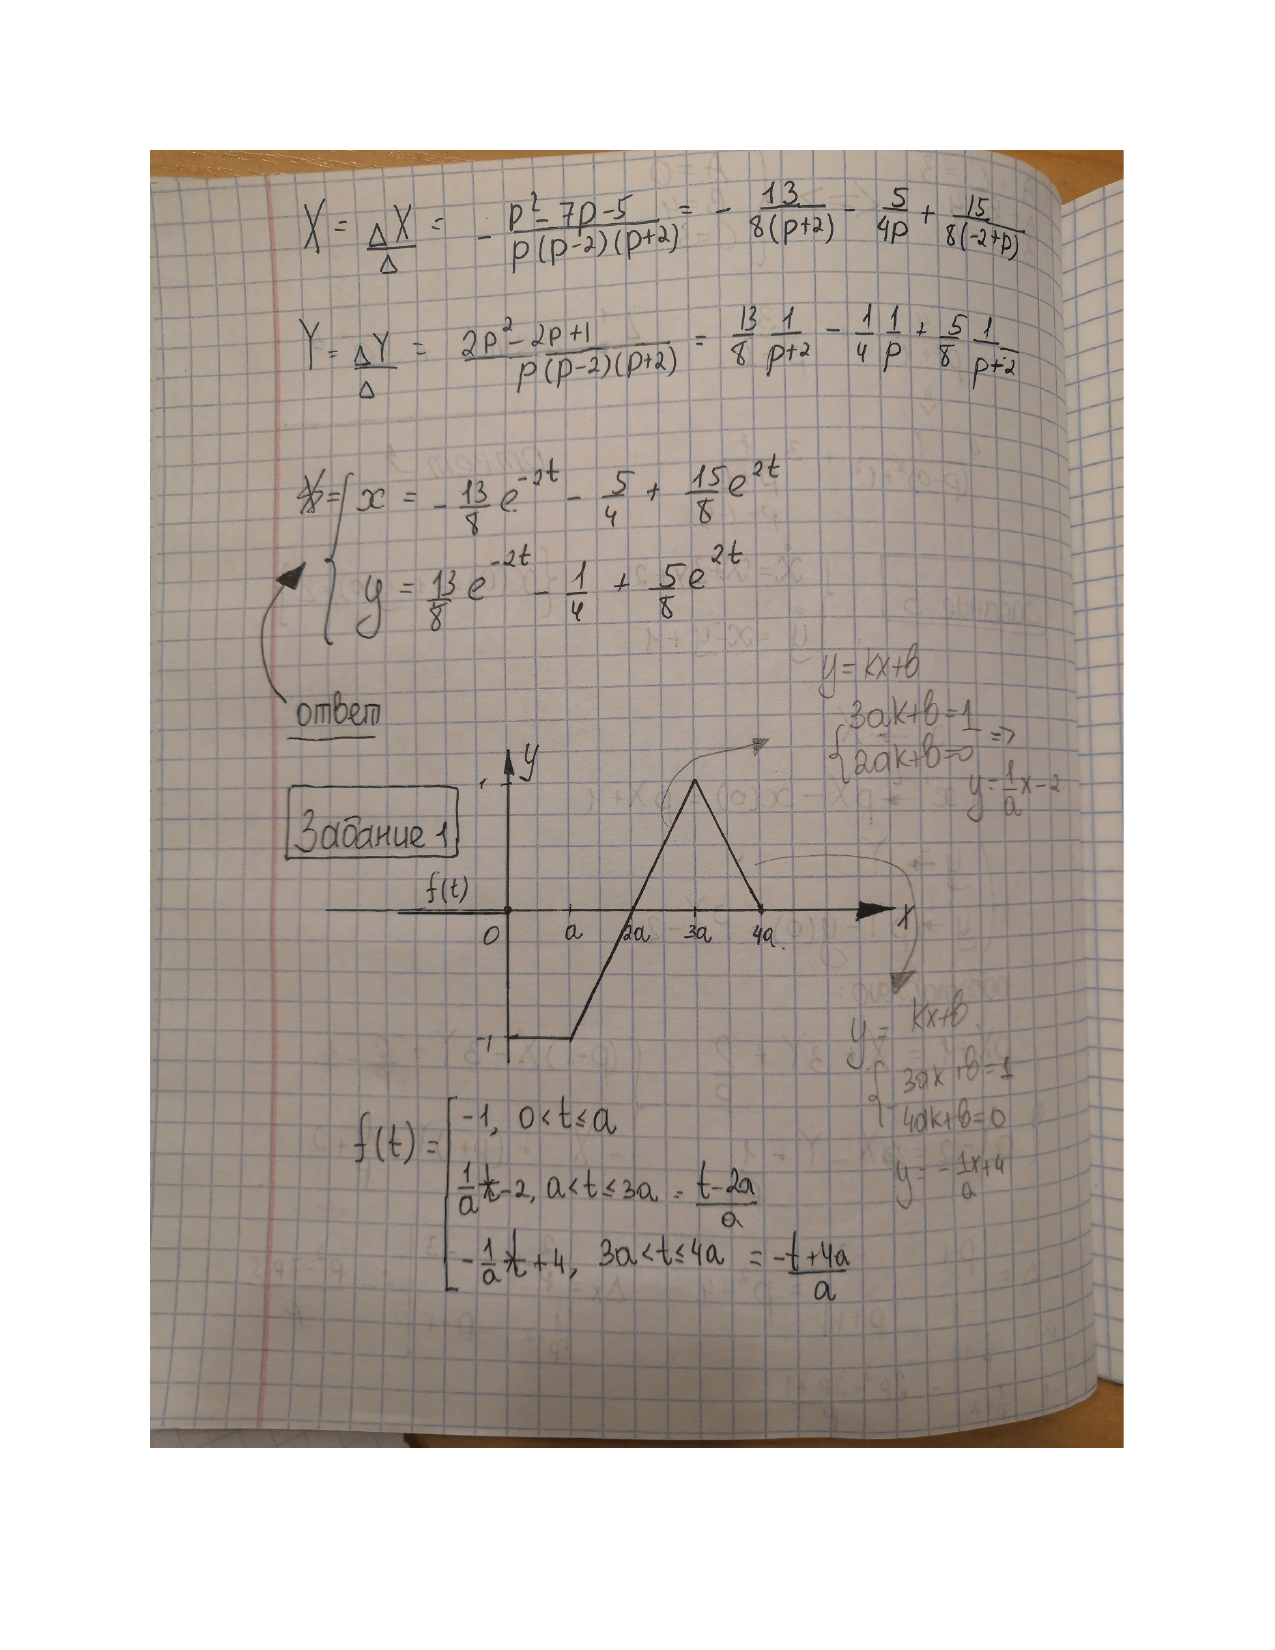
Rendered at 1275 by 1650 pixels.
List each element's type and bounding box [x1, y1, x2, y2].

picture [150, 150, 1124, 1448]
